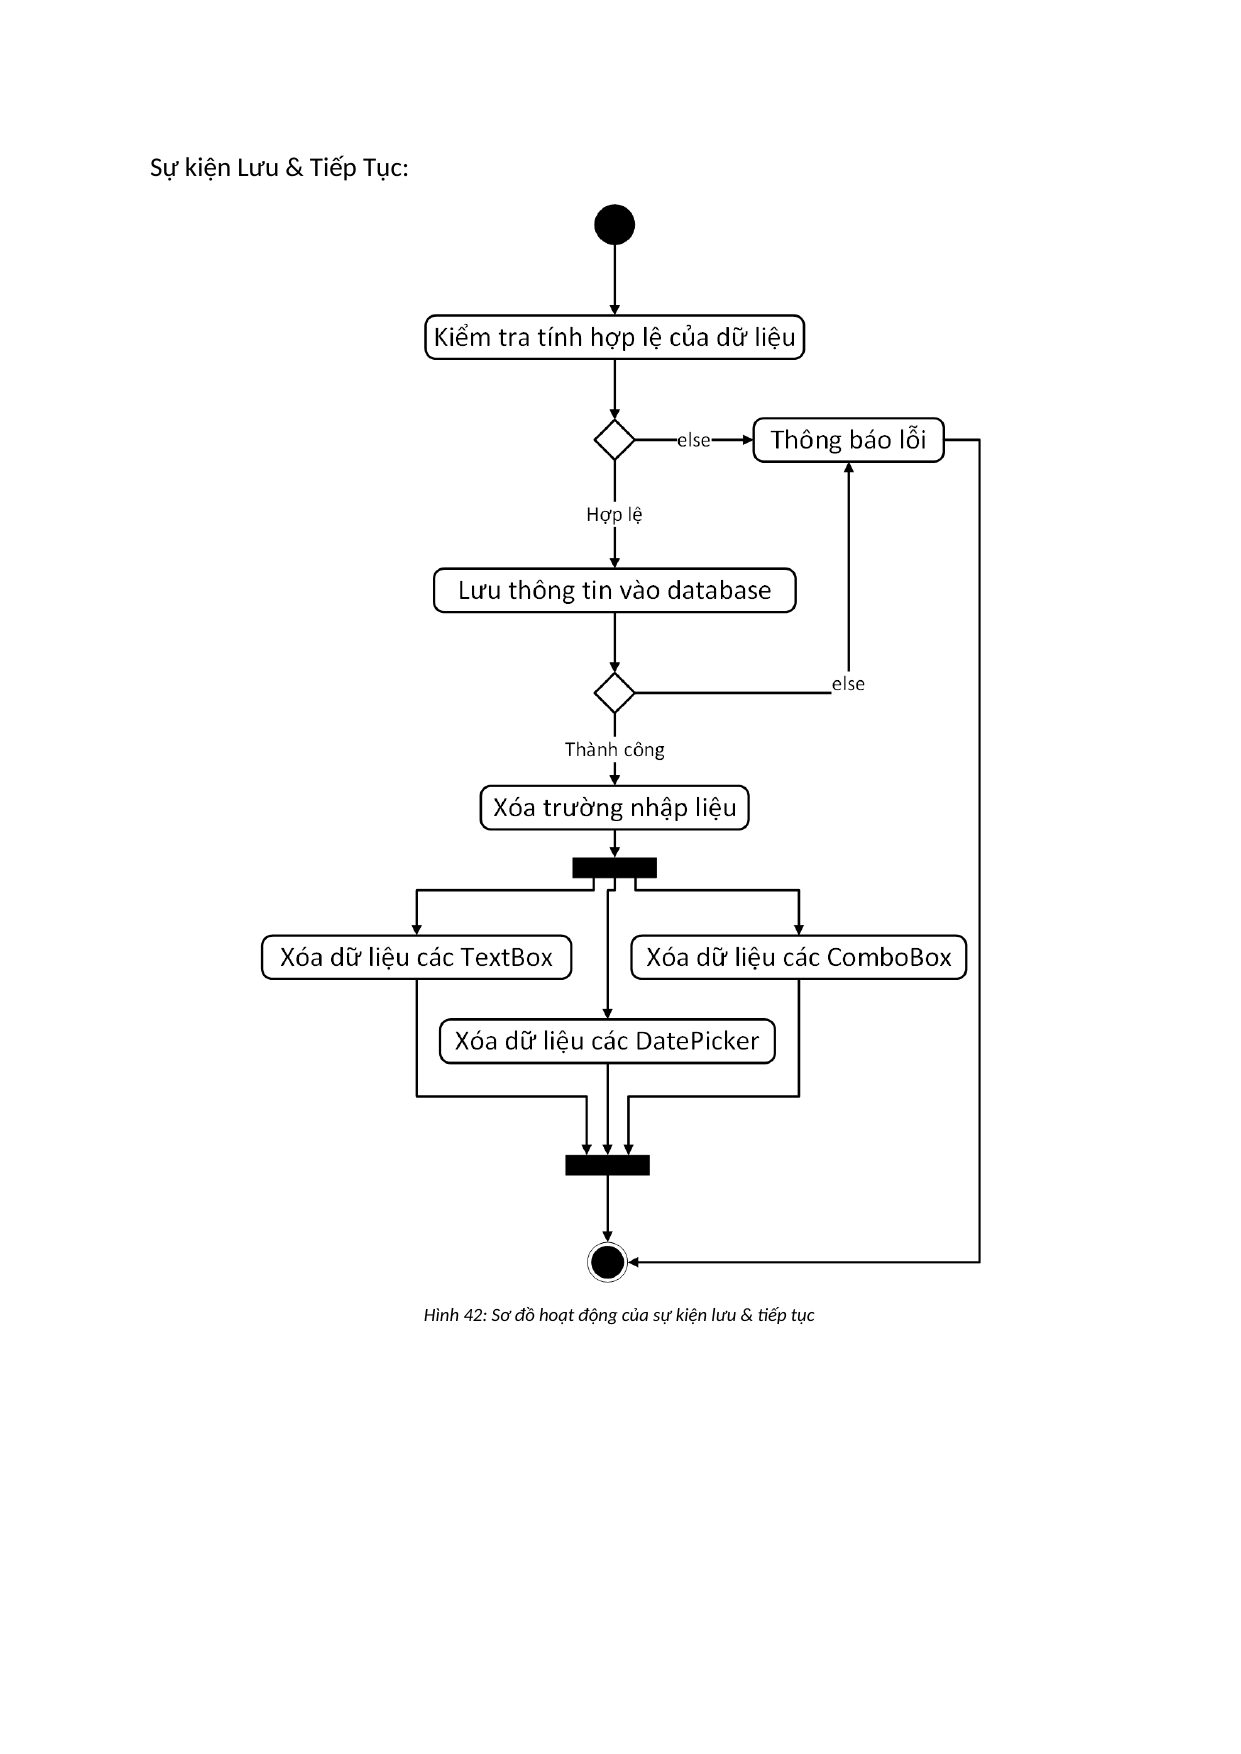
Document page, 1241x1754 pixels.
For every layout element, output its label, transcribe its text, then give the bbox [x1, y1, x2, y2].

picture [260, 203, 981, 1283]
text Hình 42: Sơ đồ hoạt động của sự kiện lưu & tiếp tục [150, 1303, 1090, 1326]
text Sự kiện Lưu & Tiếp Tục: [150, 150, 1090, 183]
